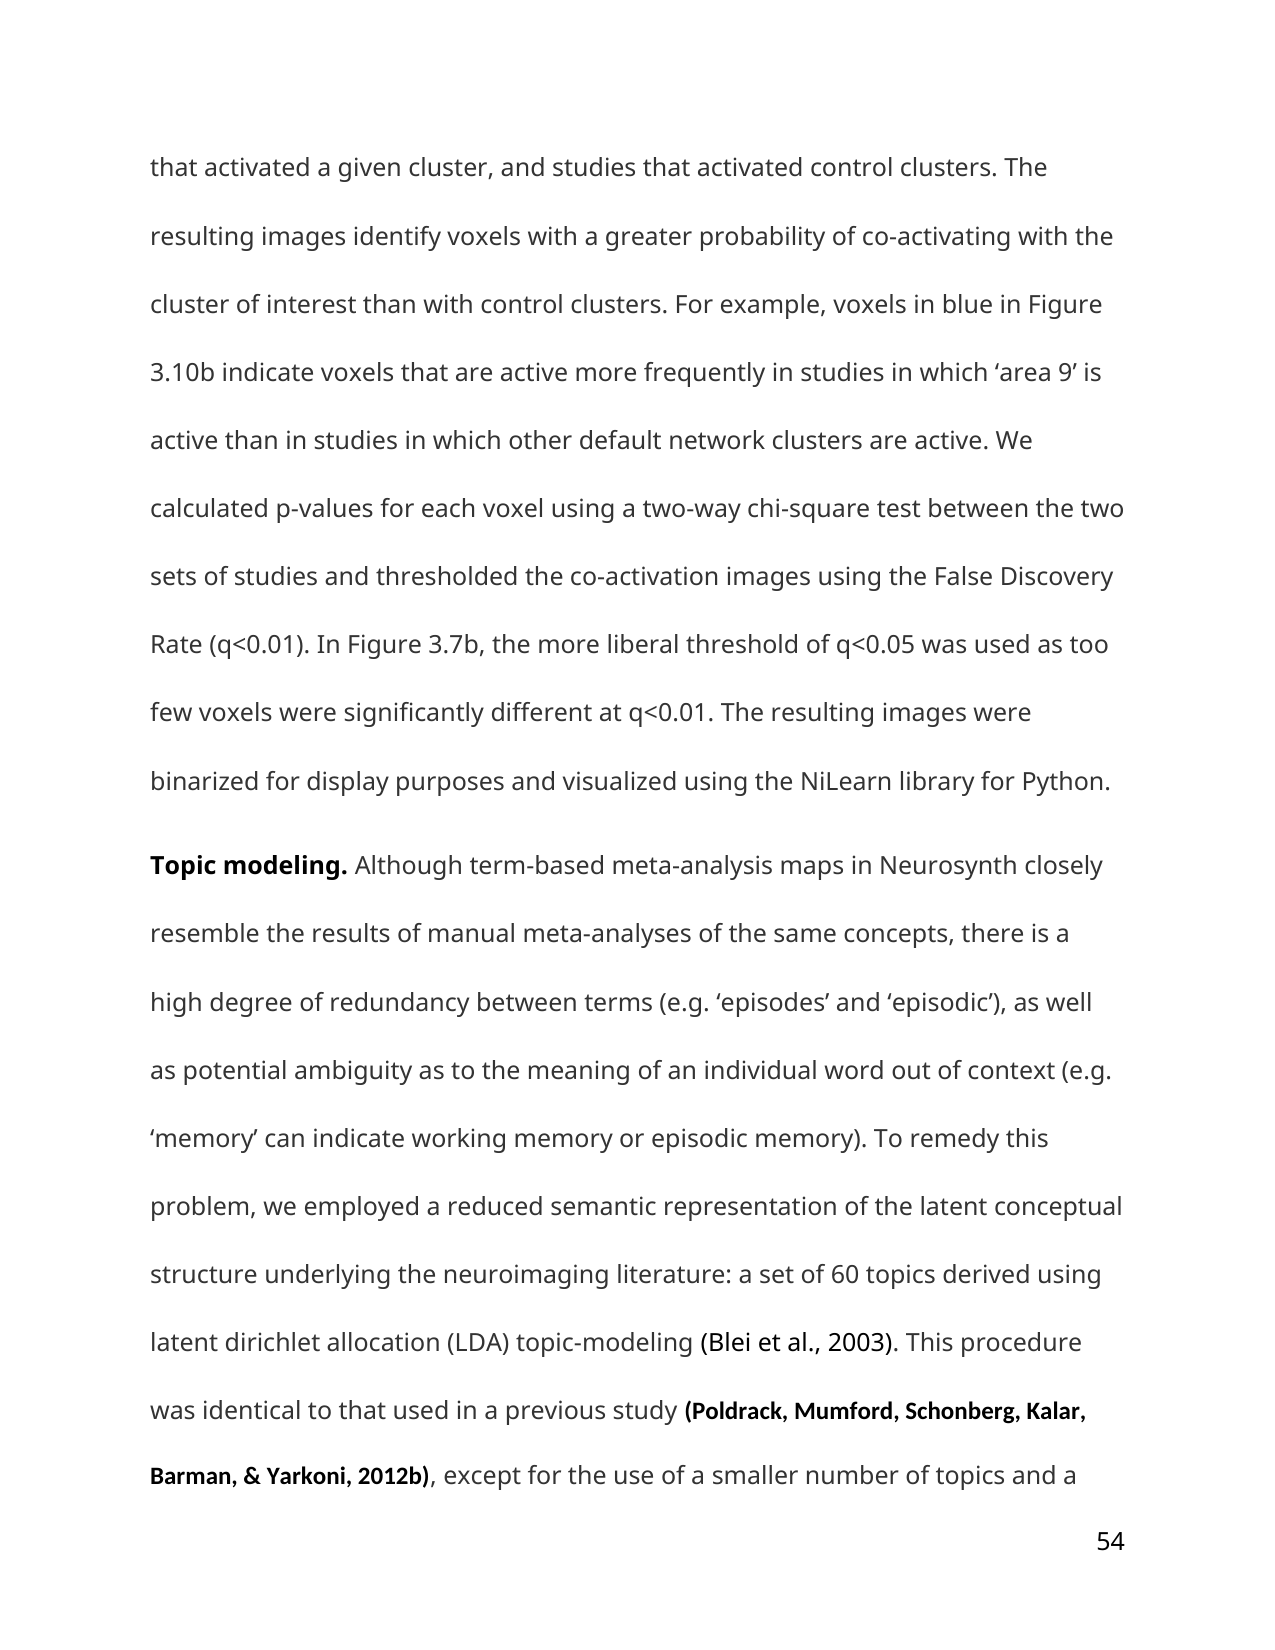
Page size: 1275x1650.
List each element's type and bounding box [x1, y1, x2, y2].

subtitle [150, 848, 1125, 1492]
subtitle [150, 150, 1125, 797]
